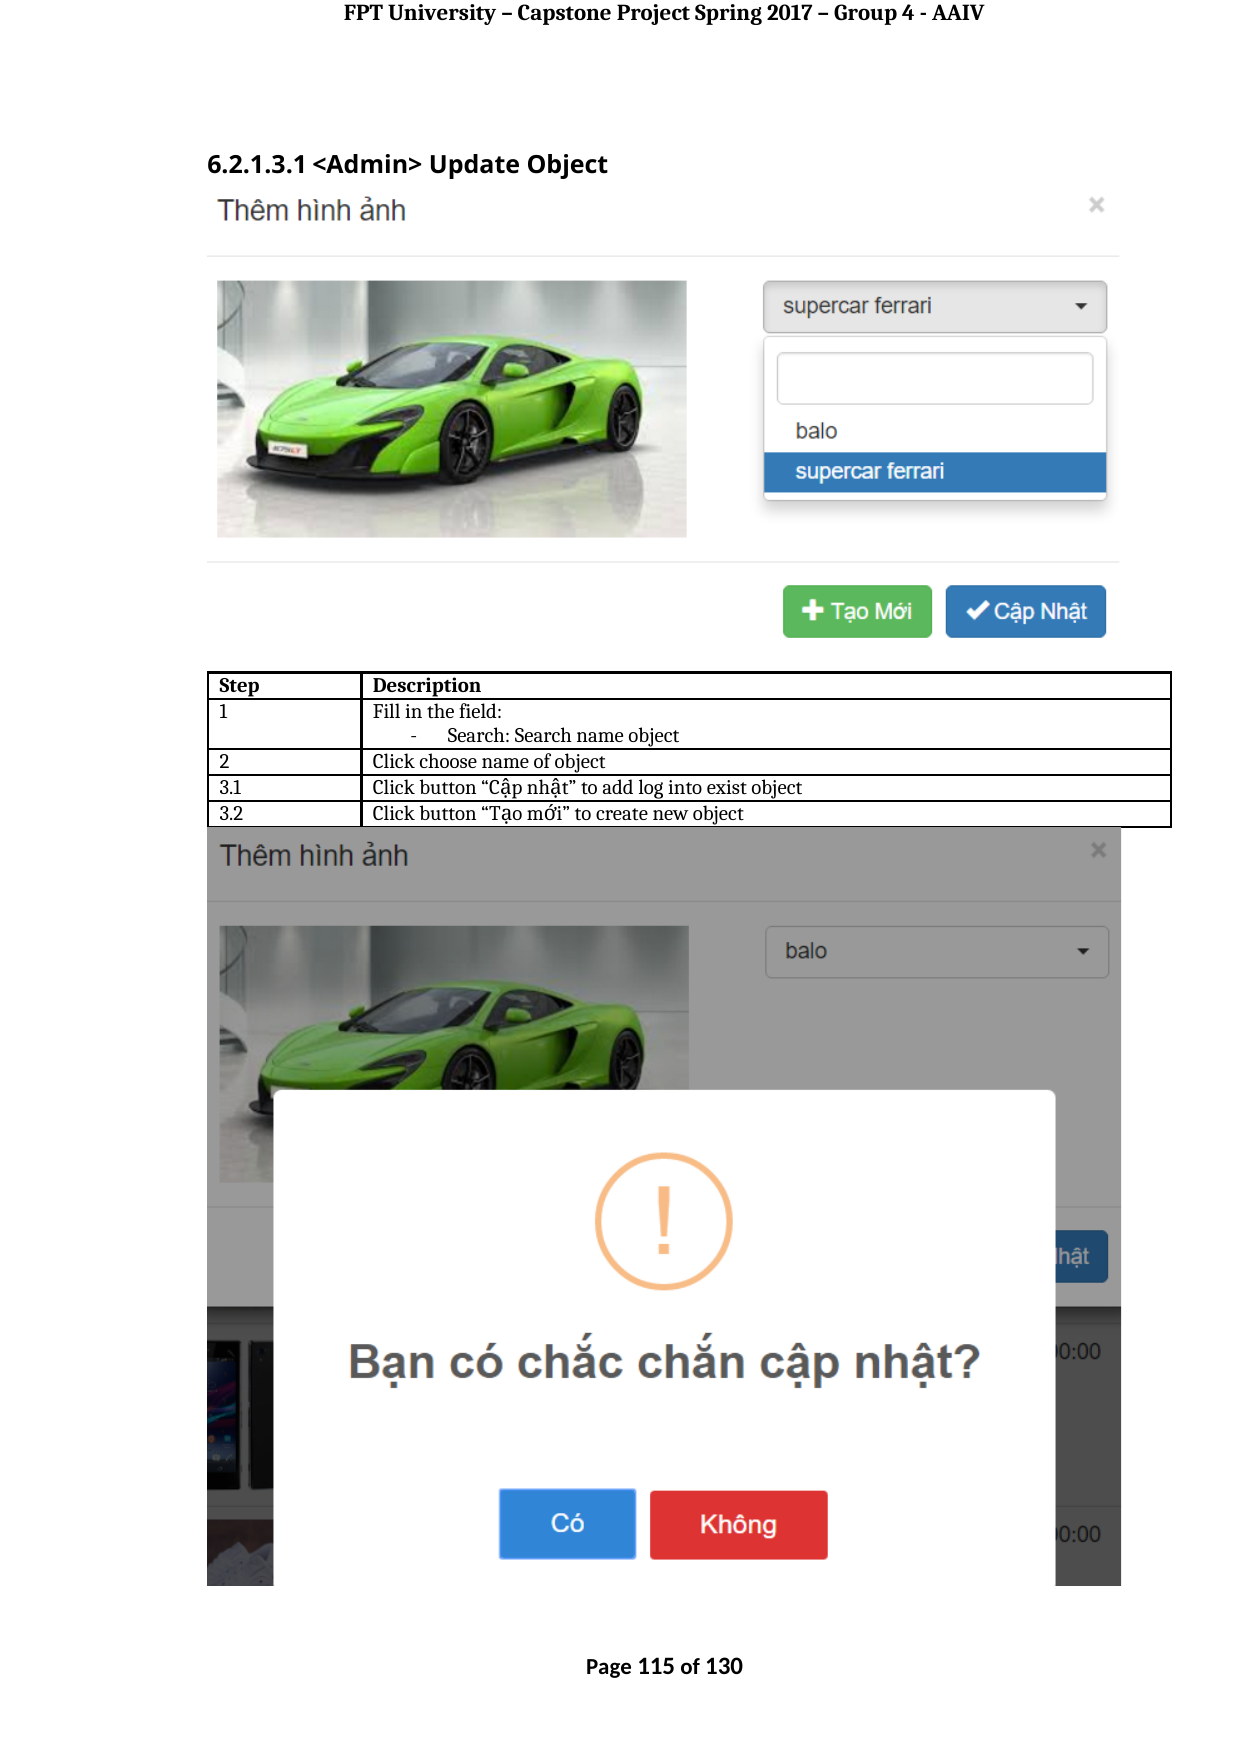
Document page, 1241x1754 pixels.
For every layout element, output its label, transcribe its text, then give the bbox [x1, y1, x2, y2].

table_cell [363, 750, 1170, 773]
picture [207, 827, 1122, 1586]
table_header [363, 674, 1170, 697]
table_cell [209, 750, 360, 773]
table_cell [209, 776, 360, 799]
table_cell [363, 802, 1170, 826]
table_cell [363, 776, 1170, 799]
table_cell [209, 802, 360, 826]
subtitle <Admin> Update Object [207, 147, 1122, 181]
picture [207, 183, 1120, 653]
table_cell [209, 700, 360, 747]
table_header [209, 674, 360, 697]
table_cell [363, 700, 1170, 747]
